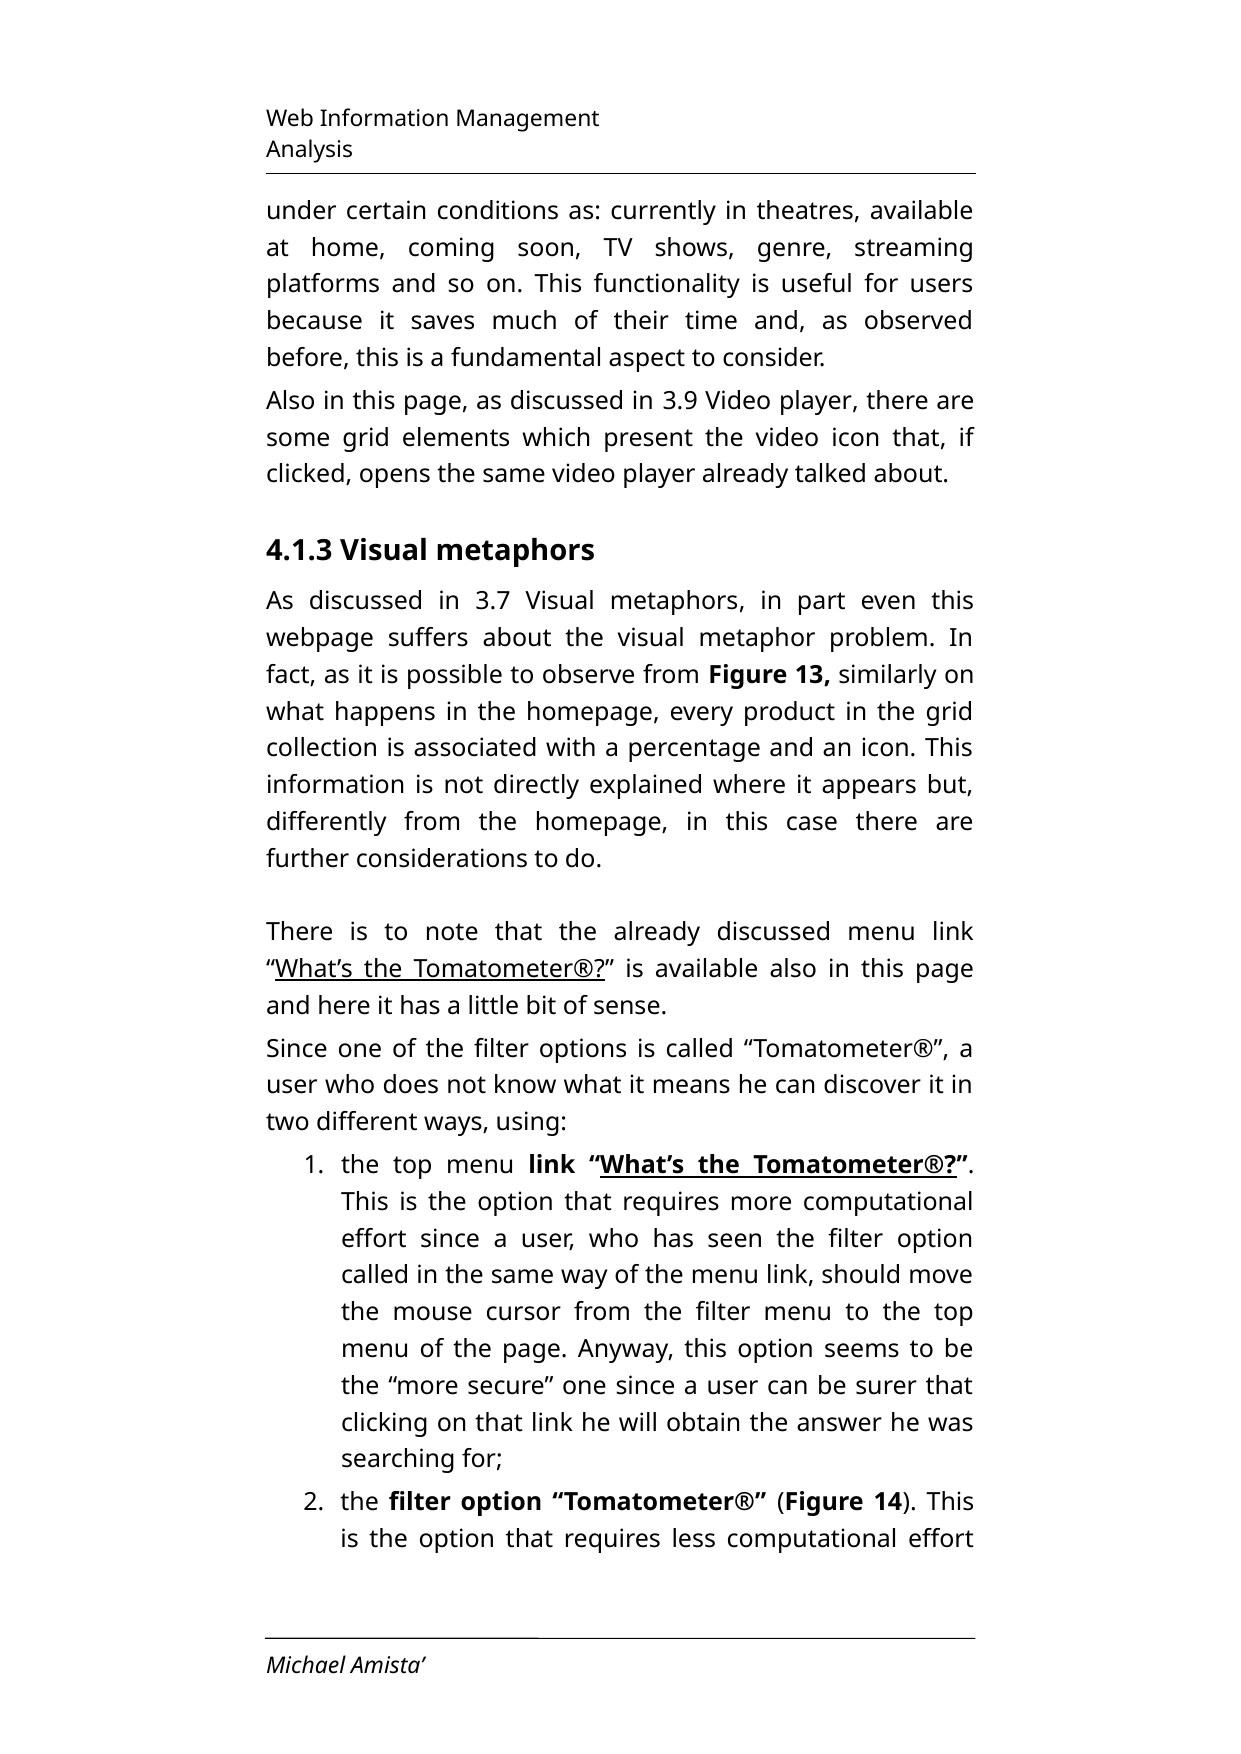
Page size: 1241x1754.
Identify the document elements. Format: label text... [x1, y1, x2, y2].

subtitle 4.1.3 Visual metaphors [266, 529, 974, 569]
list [303, 1484, 974, 1555]
text There is to note that the already discussed menu link “What’s the Tomatometer®?” is available also in this page and here it has a little bit of sense. [266, 914, 974, 1021]
list the top menu link “What’s the Tomatometer®?”. This is the option that requires more computational effort since a user, who has seen the filter option called in the same way of the menu link, should move the mouse cursor from the filter menu to the top menu of the page. Anyway, this option seems to be the “more secure” one since a user can be surer that clicking on that link he will obtain the answer he was searching for; [303, 1147, 974, 1475]
text Since one of the filter options is called “Tomatometer®”, a user who does not know what it means he can discover it in two different ways, using: [266, 1030, 974, 1138]
text Also in this page, as discussed in 3.9 Video player, there are some grid elements which present the video icon that, if clicked, opens the same video player already talked about. [266, 382, 974, 490]
text As discussed in 3.7 Visual metaphors, in part even this webpage suffers about the visual metaphor problem. In fact, as it is possible to observe from Figure 13, similarly on what happens in the homepage, every product in the grid collection is associated with a percentage and an icon. This information is not directly explained where it appears but, differently from the homepage, in this case there are further considerations to do. [266, 583, 974, 874]
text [266, 192, 974, 373]
